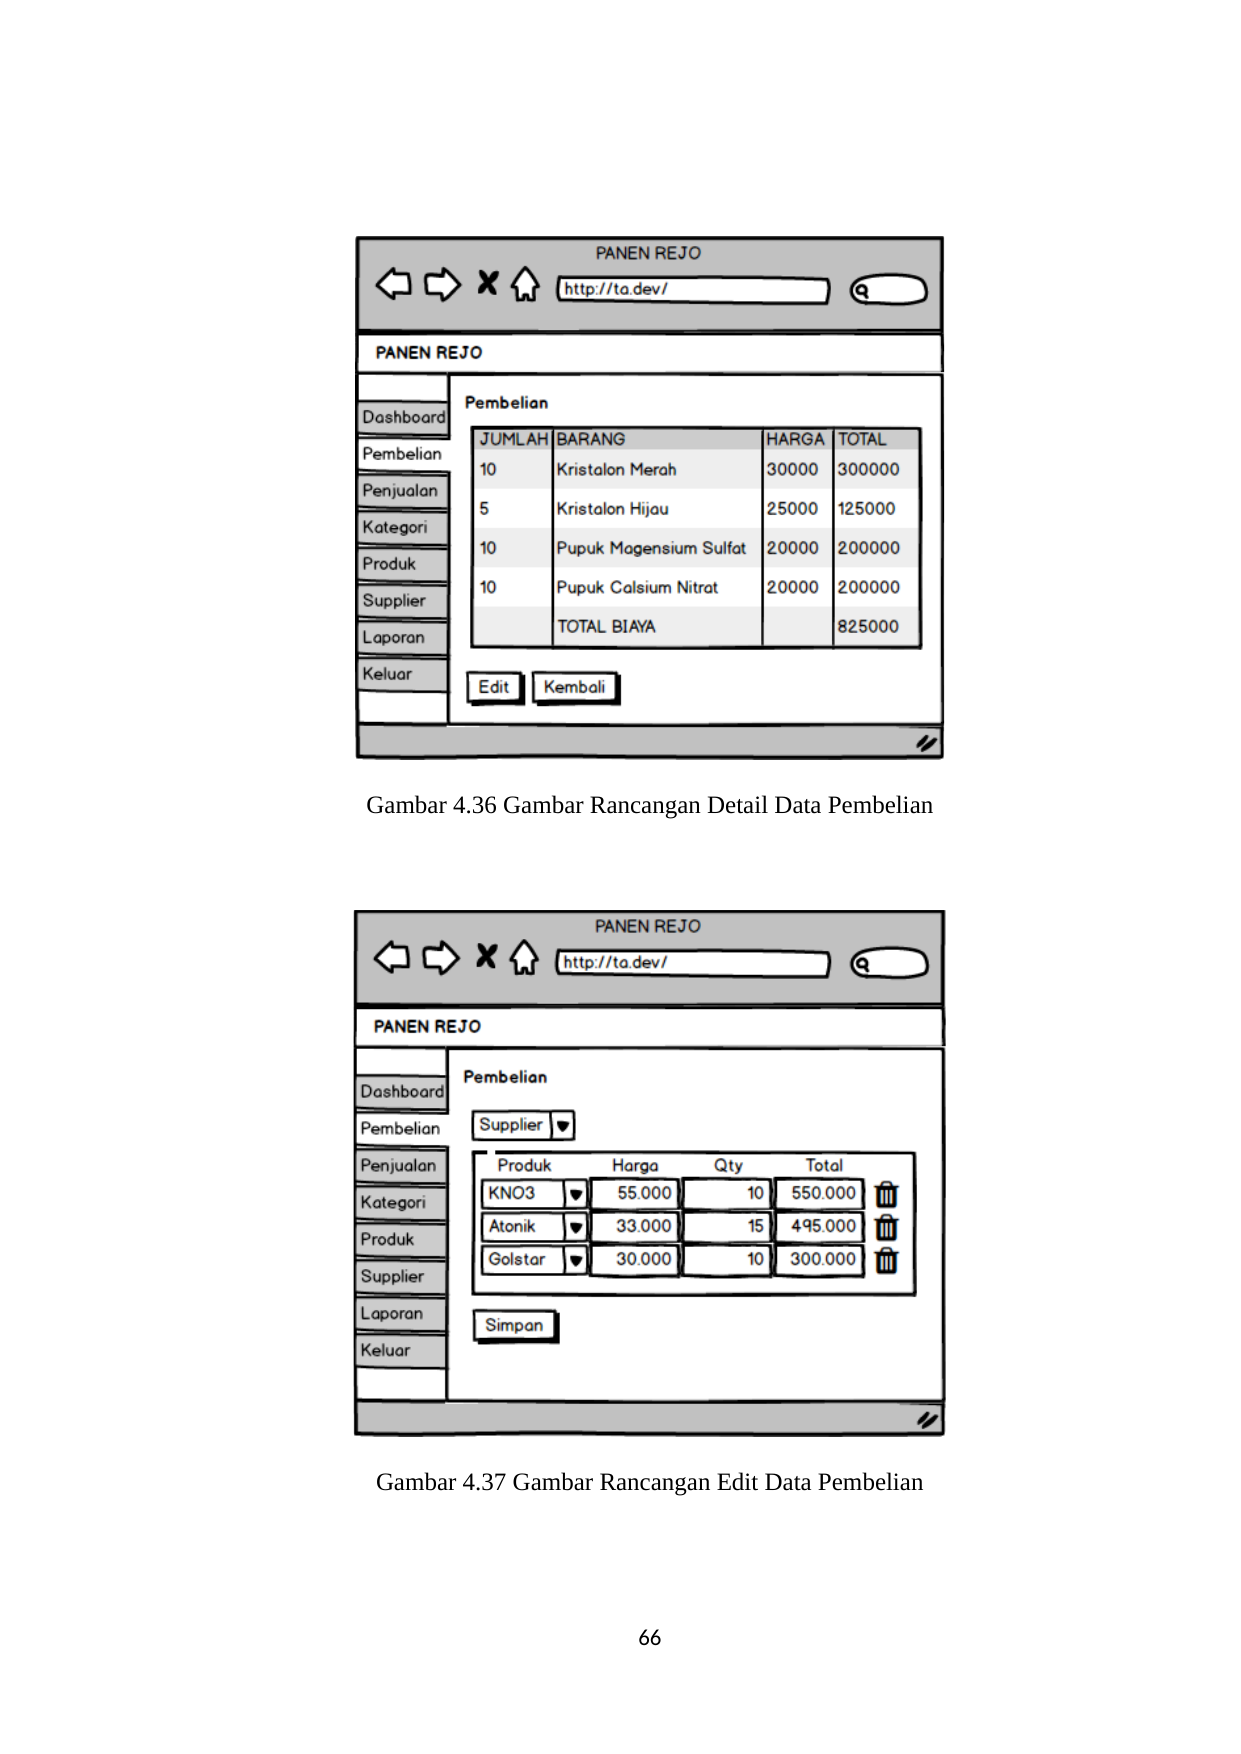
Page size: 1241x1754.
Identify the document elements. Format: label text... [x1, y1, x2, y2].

text Gambar 4.36 Gambar Rancangan Detail Data Pembelian [236, 790, 1063, 819]
text Gambar 4.37 Gambar Rancangan Edit Data Pembelian [236, 1467, 1063, 1496]
picture [355, 236, 945, 760]
picture [353, 910, 946, 1437]
